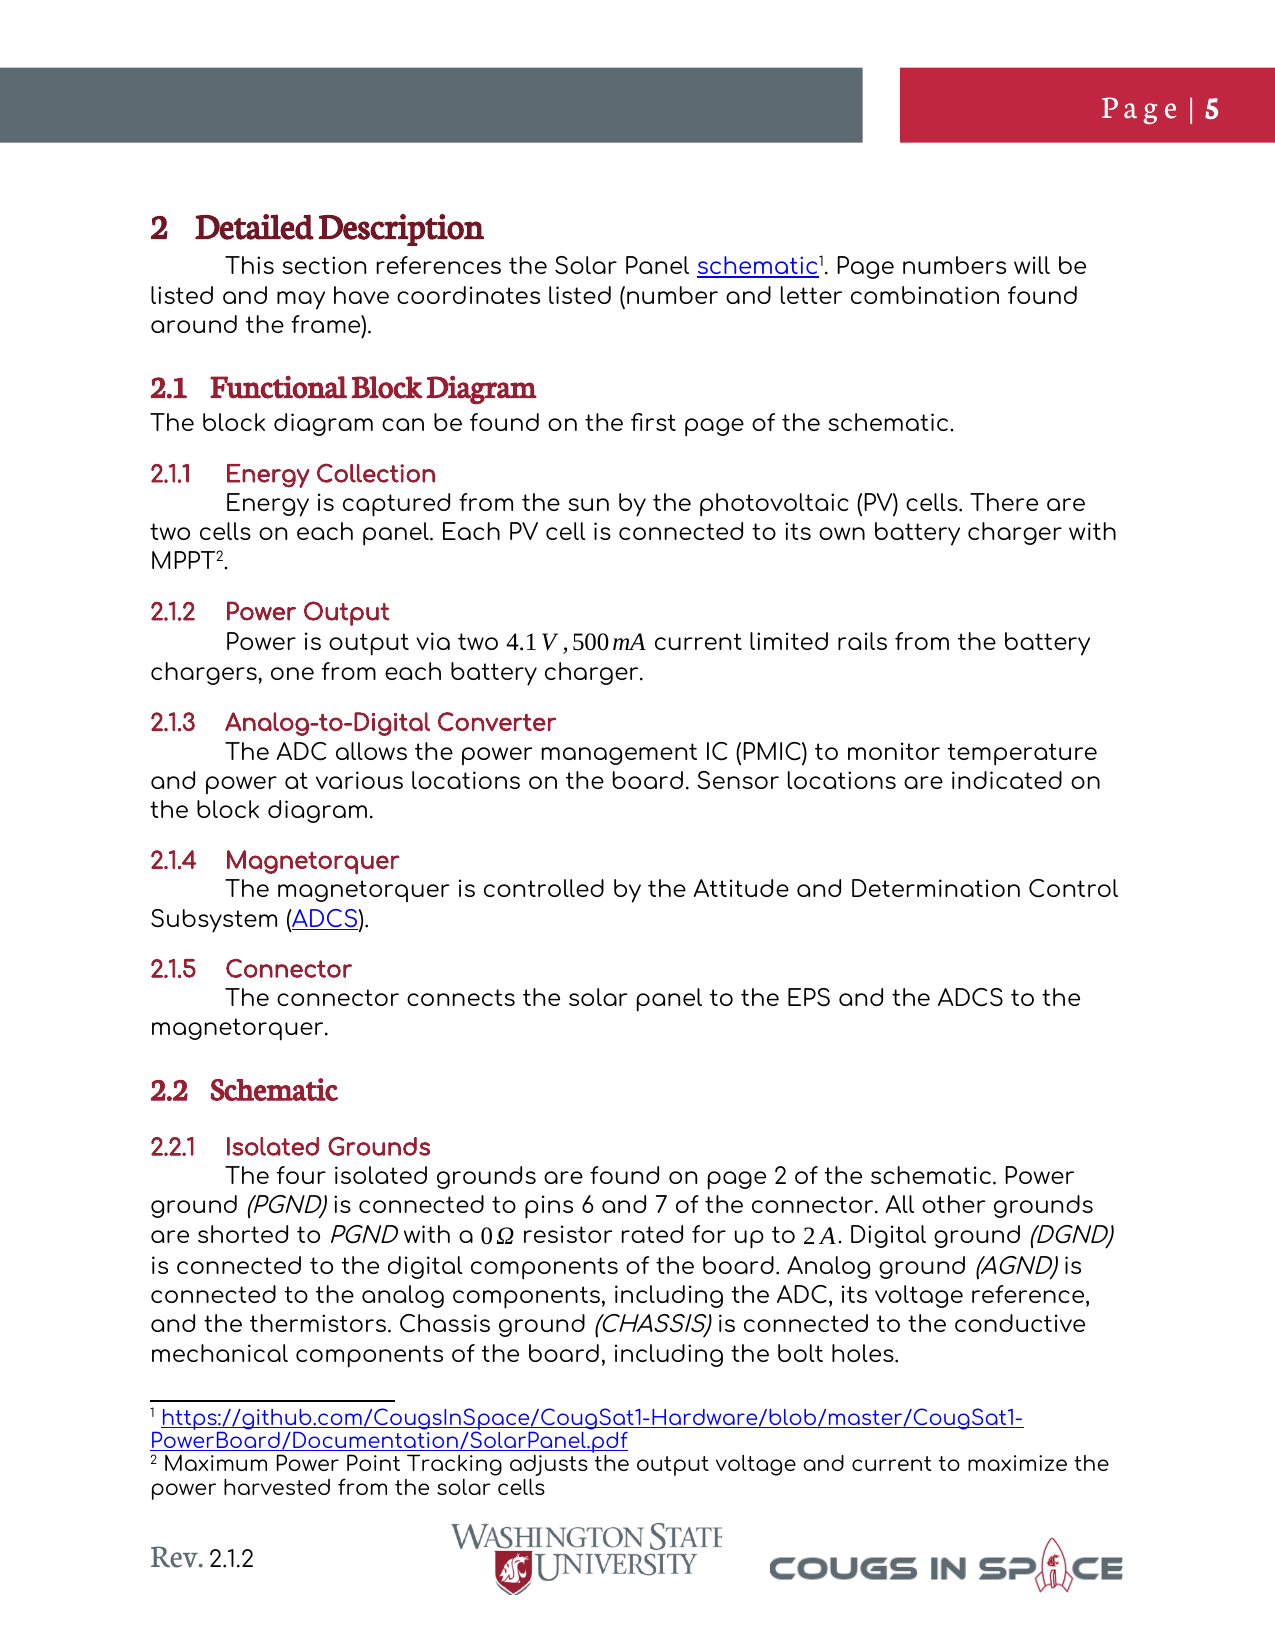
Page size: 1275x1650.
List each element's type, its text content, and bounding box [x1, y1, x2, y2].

text The connector connects the solar panel to the EPS and the ADCS to the magnetorquer. [150, 986, 1125, 1041]
picture [769, 1537, 1123, 1594]
subtitle Schematic [150, 1066, 1125, 1108]
subtitle Magnetorquer [150, 848, 1125, 874]
text The four isolated grounds are found on page 2 of the schematic. Power ground (PGND) is connected to pins 6 and 7 of the connector. All other grounds are shorted to PGND with a resistor rated for up to . Digital ground (DGND) is connected to the digital components of the board. Analog ground (AGND) is connected to the analog components, including the ADC, its voltage reference, and the thermistors. Chassis ground (CHASSIS) is connected to the conductive mechanical components of the board, including the bolt holes. [150, 1164, 1125, 1367]
subtitle Energy Collection [150, 462, 1125, 487]
subtitle Analog-to-Digital Converter [150, 710, 1125, 736]
subtitle Isolated Grounds [150, 1135, 1125, 1160]
text The block diagram can be found on the first page of the schematic. [150, 412, 1125, 437]
subtitle Detailed Description [150, 200, 1125, 247]
subtitle Functional Block Diagram [150, 363, 1125, 405]
text The magnetorquer is controlled by the Attitude and Determination Control Subsystem (ADCS). [150, 878, 1125, 932]
subtitle Connector [150, 957, 1125, 982]
subtitle Power Output [150, 600, 1125, 625]
text This section references the Solar Panel schematic. Page numbers will be listed and may have coordinates listed (number and letter combination found around the frame). [150, 254, 1125, 339]
text Energy is captured from the sun by the photovoltaic (PV) cells. There are two cells on each panel. Each PV cell is connected to its own battery charger with MPPT. [150, 491, 1125, 575]
text The ADC allows the power management IC (PMIC) to monitor temperature and power at various locations on the board. Sensor locations are indicated on the block diagram. [150, 740, 1125, 824]
text Power is output via two current limited rails from the battery chargers, one from each battery charger. [150, 629, 1125, 686]
picture [450, 1522, 723, 1595]
